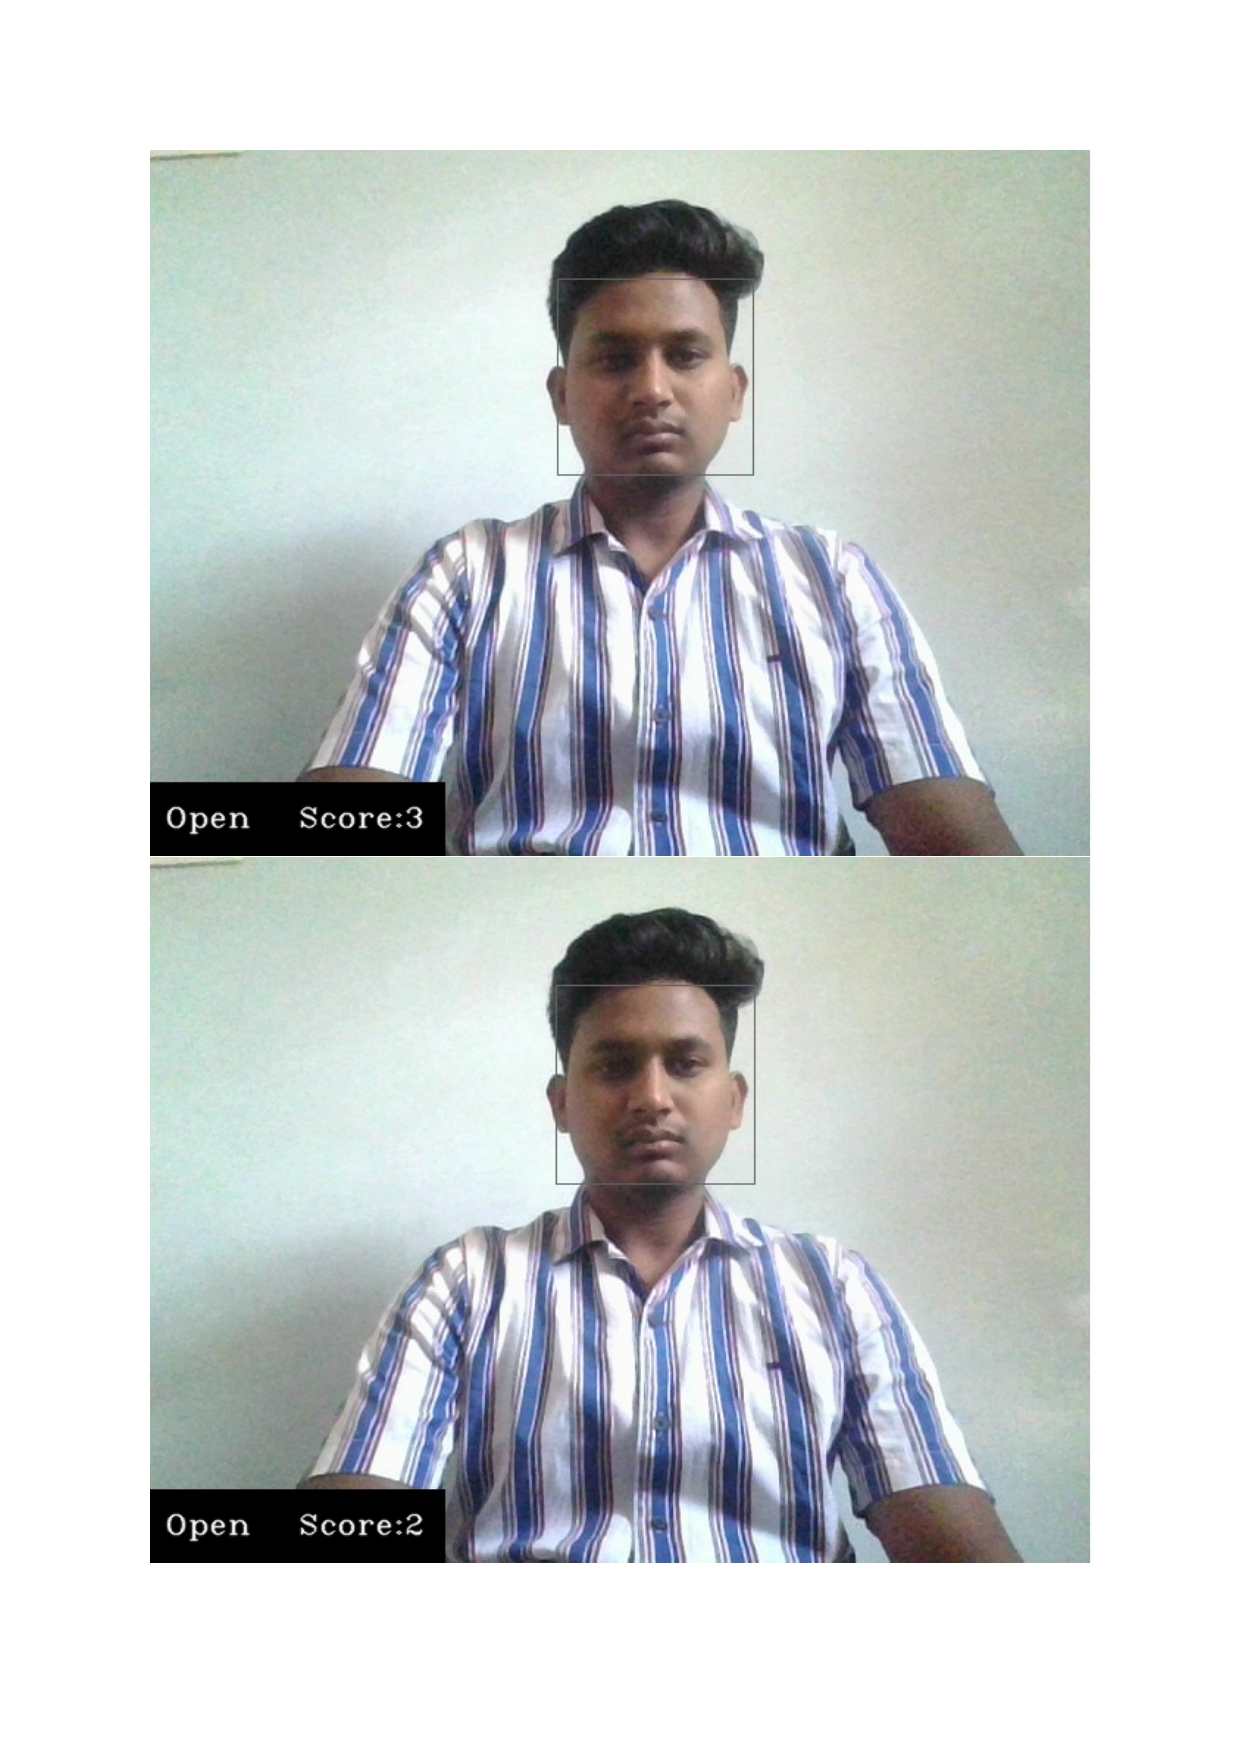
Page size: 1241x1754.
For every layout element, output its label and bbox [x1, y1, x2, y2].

picture [150, 150, 1091, 856]
picture [150, 857, 1091, 1563]
